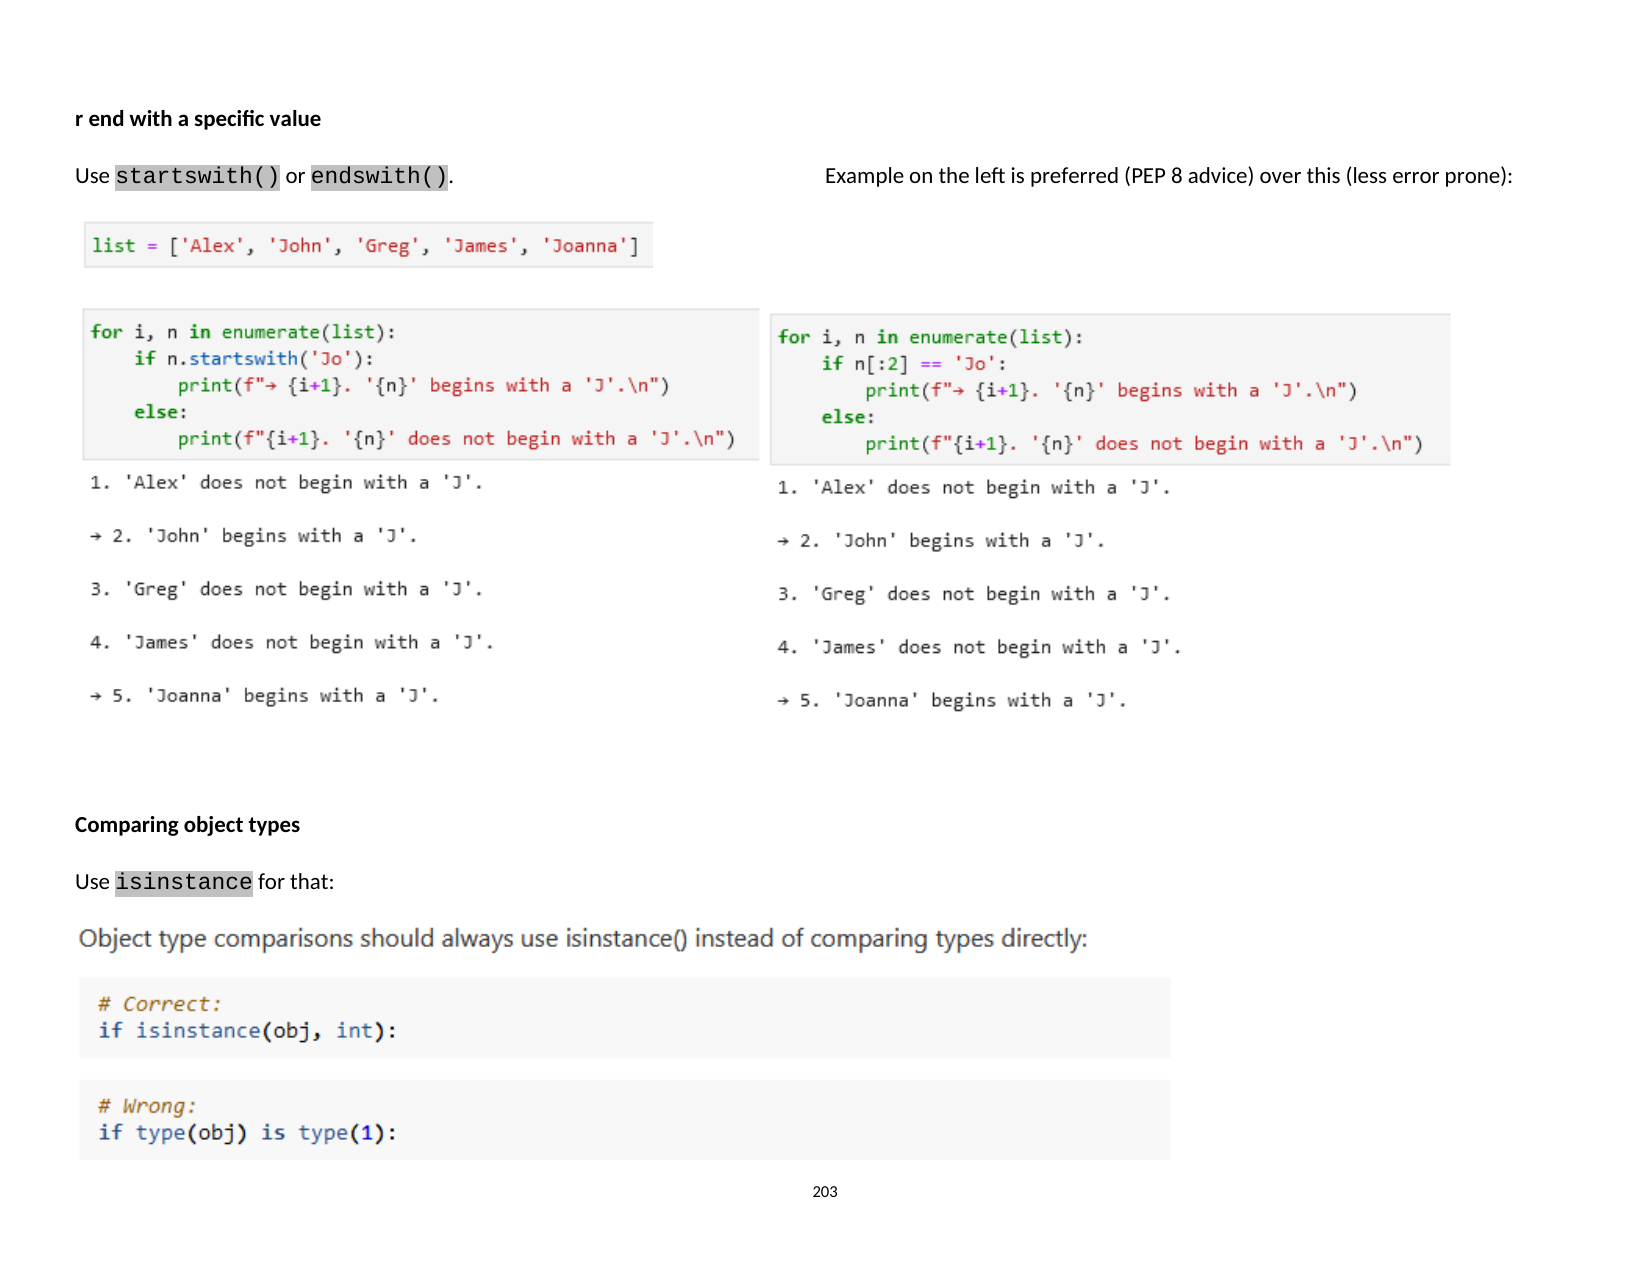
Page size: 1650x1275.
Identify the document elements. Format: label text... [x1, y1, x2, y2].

text Use isinstance for that: [75, 867, 1575, 897]
text r end with a specific value [75, 104, 1575, 132]
picture [75, 925, 1171, 1179]
text Comparing object types [75, 810, 1575, 838]
picture [764, 306, 1451, 724]
text Use startswith() or endswith(). Example on the left is preferred (PEP 8 advice) over this (less error prone): [75, 161, 1575, 191]
picture [75, 305, 760, 724]
picture [75, 219, 654, 276]
